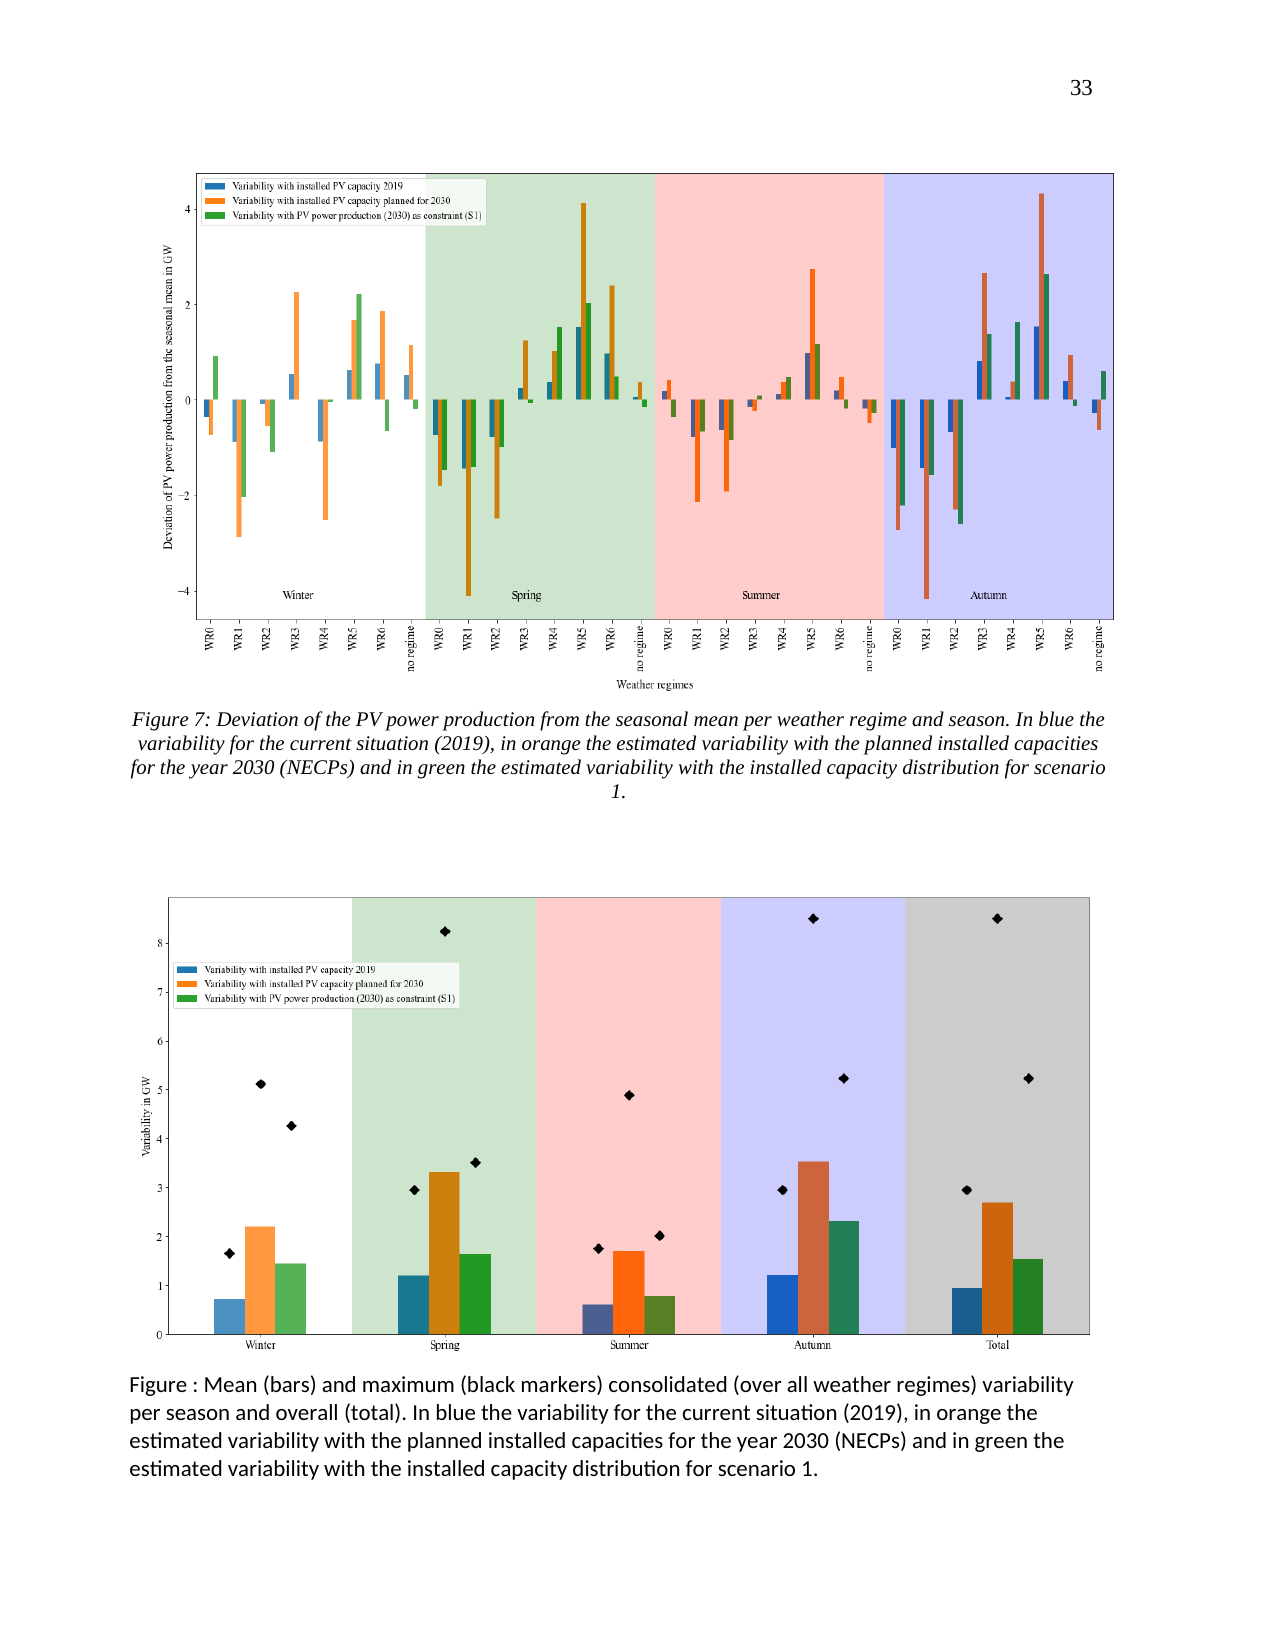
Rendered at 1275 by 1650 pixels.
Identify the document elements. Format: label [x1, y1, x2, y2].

picture [129, 887, 1109, 1361]
picture [147, 161, 1126, 693]
